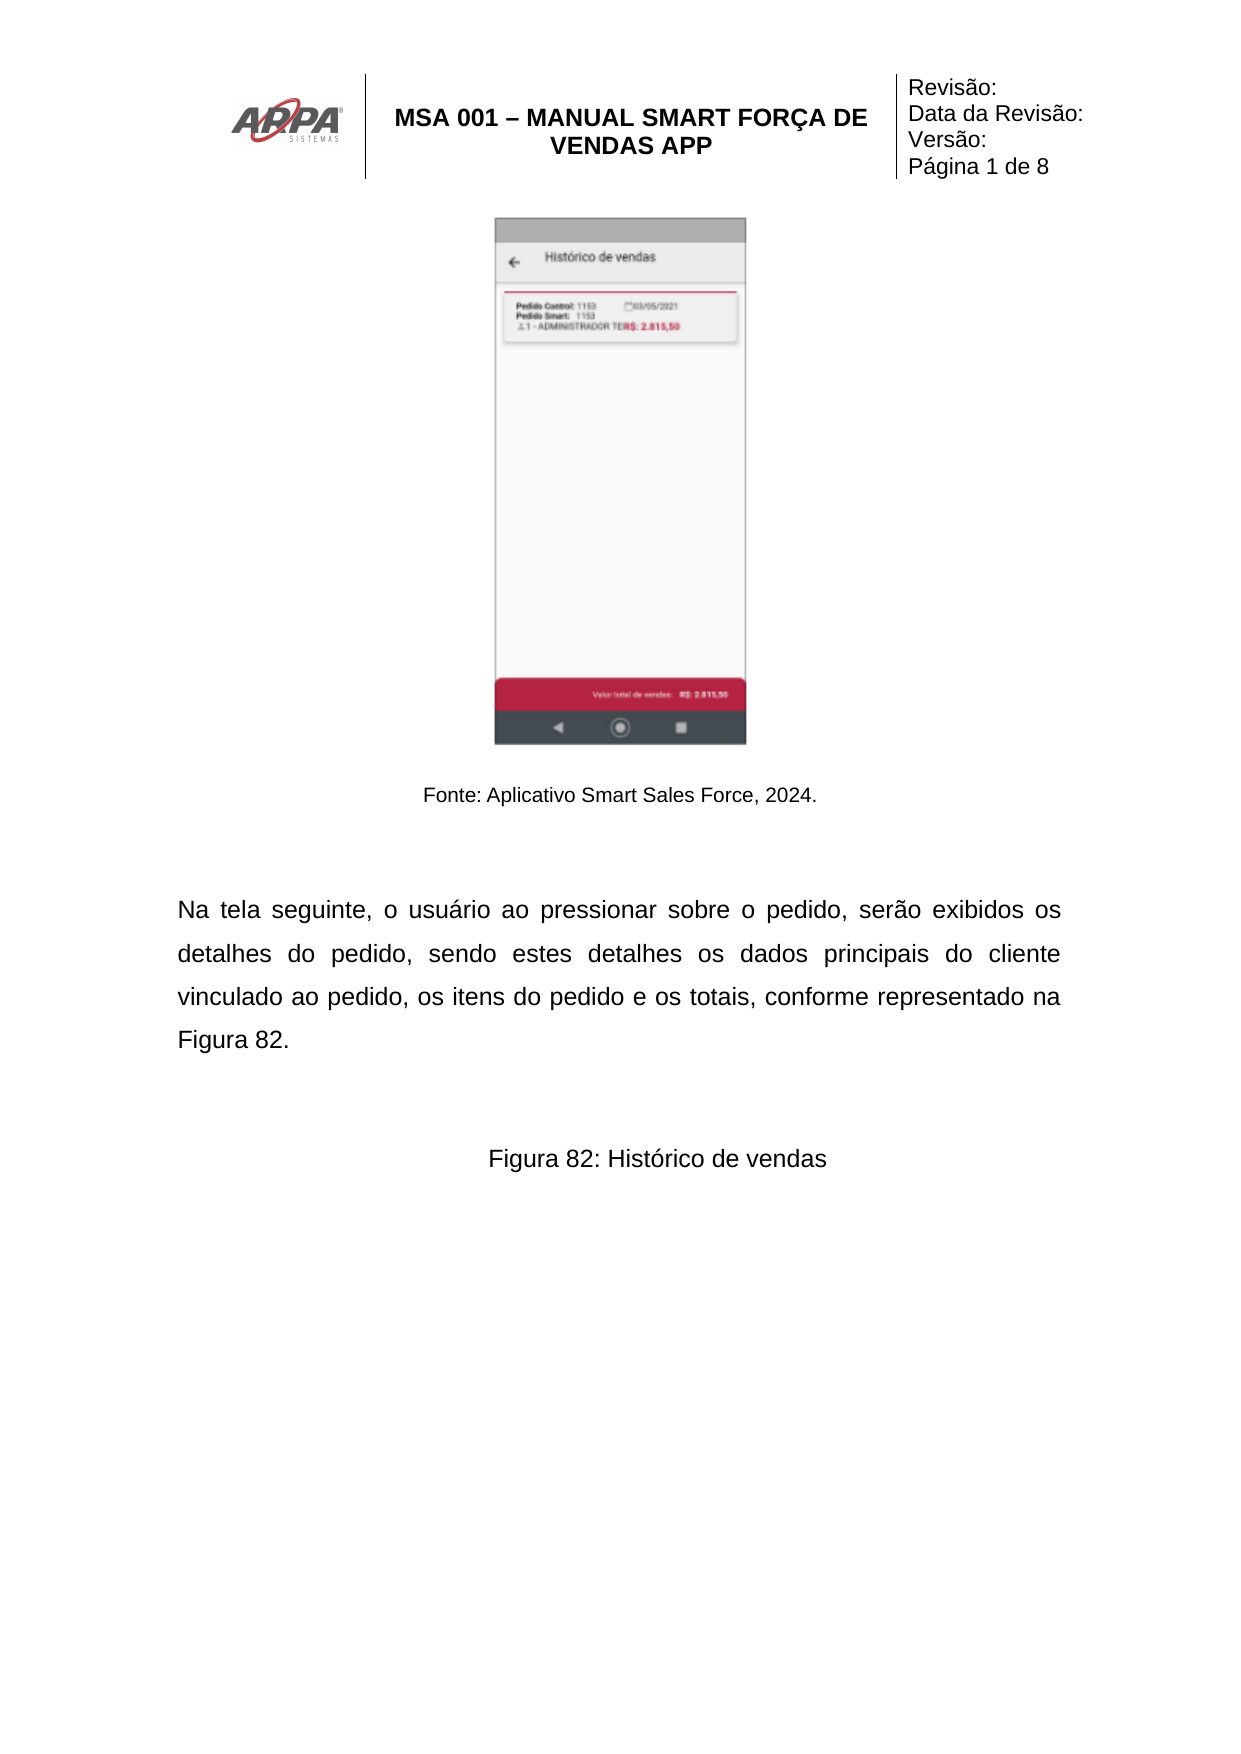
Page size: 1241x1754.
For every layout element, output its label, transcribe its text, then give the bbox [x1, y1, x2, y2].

list Figura 82: Histórico de vendas [252, 1144, 1063, 1173]
picture [481, 207, 759, 753]
text Na tela seguinte, o usuário ao pressionar sobre o pedido, serão exibidos os detalhes do pedido, sendo estes detalhes os dados principais do cliente vinculado ao pedido, os itens do pedido e os totais, conforme representado na Figura 82. [177, 896, 1063, 1054]
text Fonte: Aplicativo Smart Sales Force, 2024. [177, 783, 1063, 807]
picture [231, 98, 343, 147]
